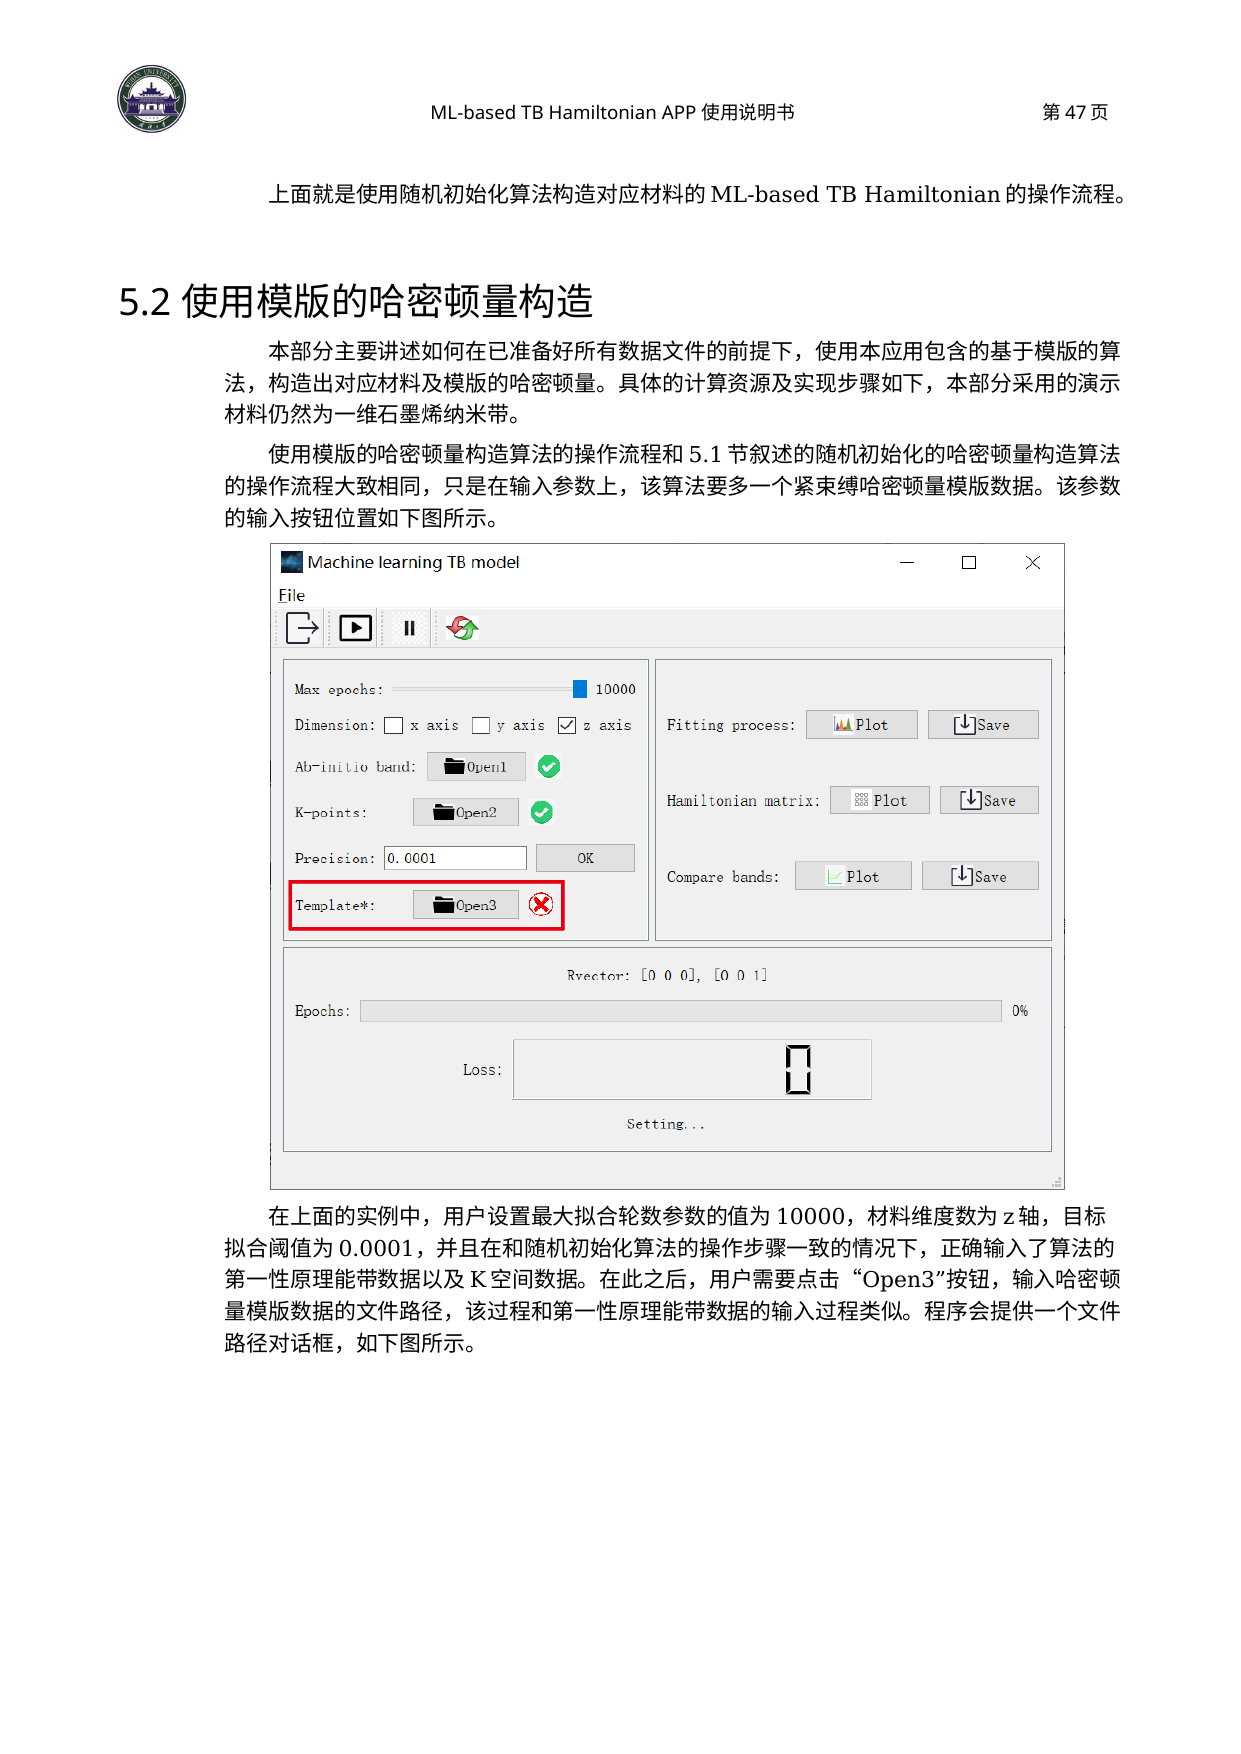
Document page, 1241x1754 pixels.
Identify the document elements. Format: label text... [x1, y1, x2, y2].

text 本部分主要讲述如何在已准备好所有数据文件的前提下，使用本应用包含的基于模版的算法，构造出对应材料及模版的哈密顿量。具体的计算资源及实现步骤如下，本部分采用的演示材料仍然为一维石墨烯纳米带。 [224, 334, 1122, 429]
subtitle 使用模版的哈密顿量构造 [118, 271, 1122, 326]
picture [116, 64, 187, 134]
picture [268, 540, 1067, 1191]
text 使用模版的哈密顿量构造算法的操作流程和5.1节叙述的随机初始化的哈密顿量构造算法的操作流程大致相同，只是在输入参数上，该算法要多一个紧束缚哈密顿量模版数据。该参数的输入按钮位置如下图所示。 [224, 437, 1122, 532]
text 上面就是使用随机初始化算法构造对应材料的ML-based TB Hamiltonian的操作流程。 [224, 177, 1122, 209]
text 在上面的实例中，用户设置最大拟合轮数参数的值为10000，材料维度数为z轴，目标拟合阈值为0.0001，并且在和随机初始化算法的操作步骤一致的情况下，正确输入了算法的第一性原理能带数据以及K空间数据。在此之后，用户需要点击“Open3”按钮，输入哈密顿量模版数据的文件路径，该过程和第一性原理能带数据的输入过程类似。程序会提供一个文件路径对话框，如下图所示。 [224, 1199, 1122, 1357]
